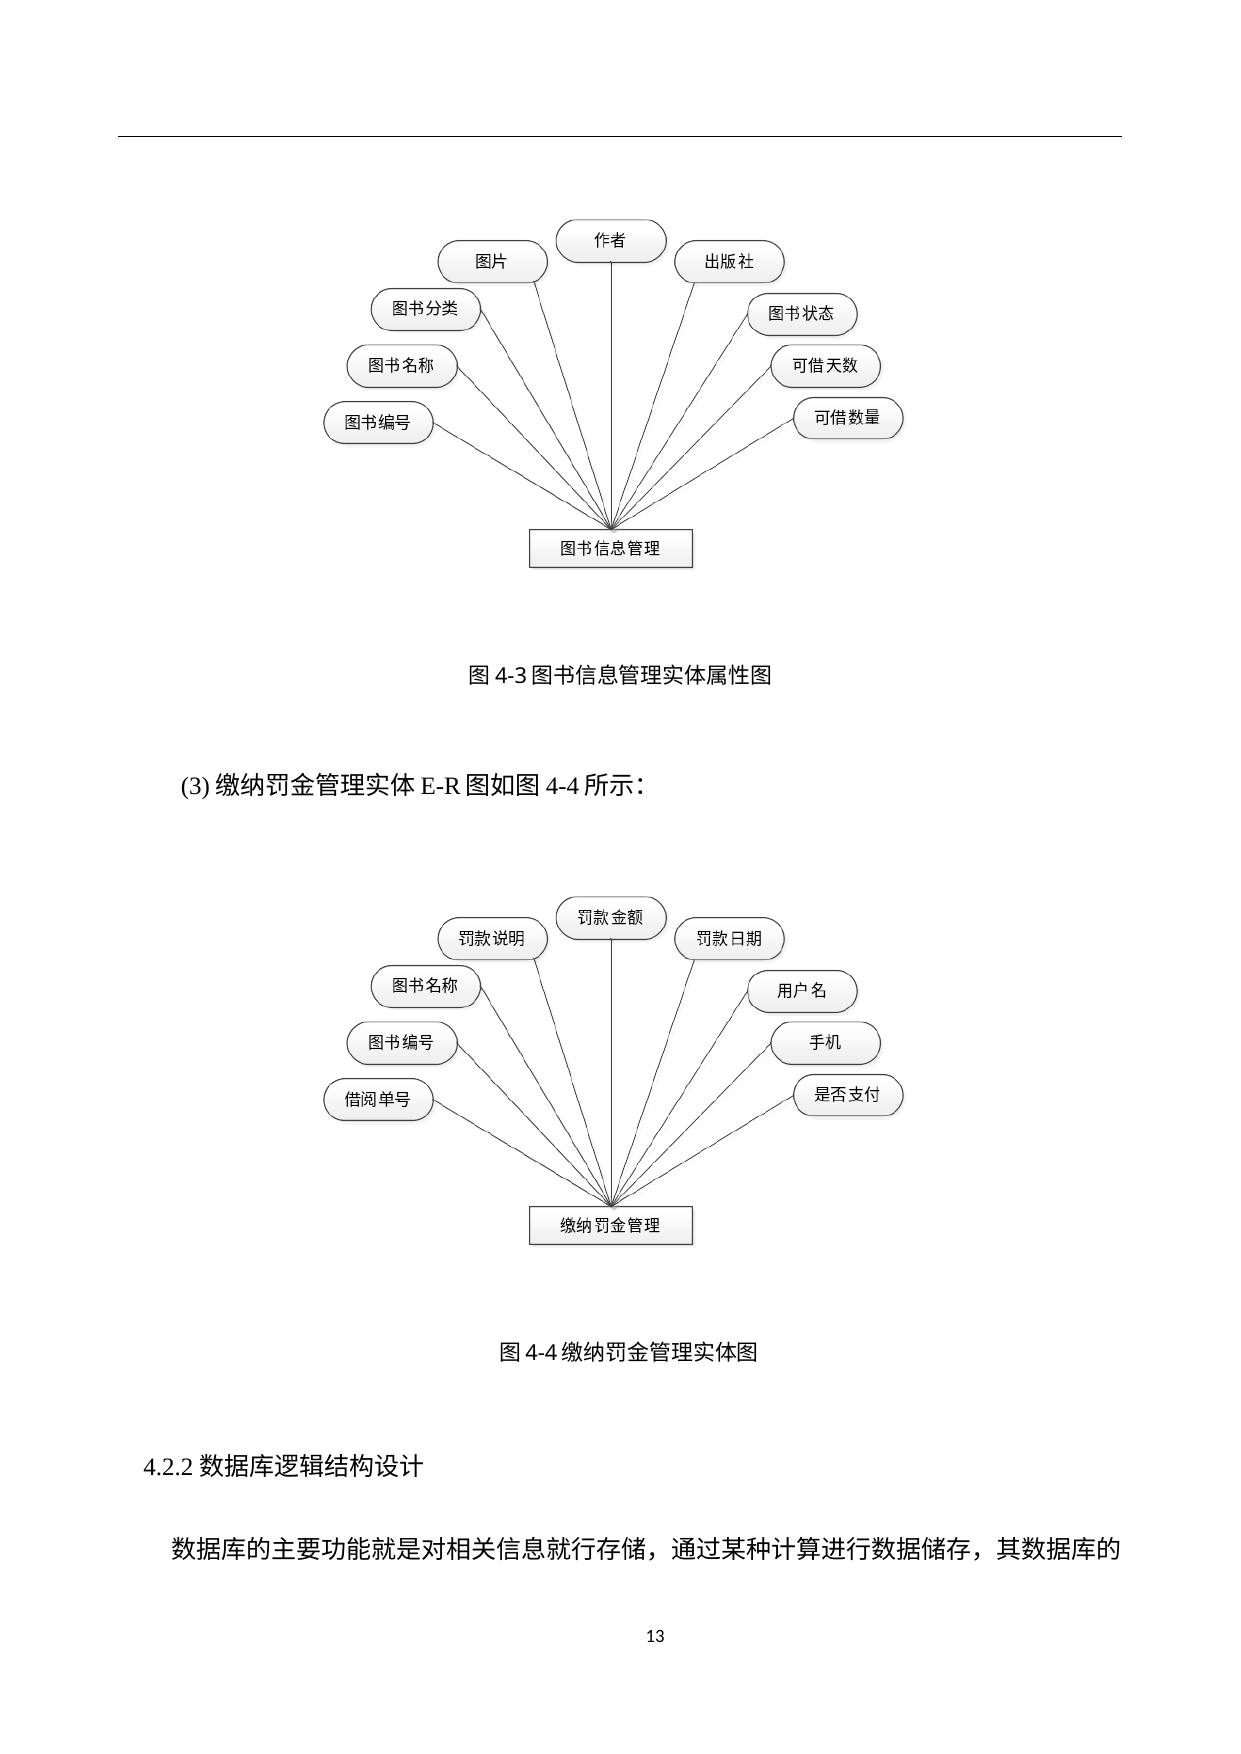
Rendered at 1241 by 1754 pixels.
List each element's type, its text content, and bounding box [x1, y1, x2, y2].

text 图4-3图书信息管理实体属性图 [118, 658, 1122, 690]
text (3) 缴纳罚金管理实体E-R图如图4-4所示： [118, 751, 1122, 816]
text 图4-4缴纳罚金管理实体图 [118, 1334, 1122, 1367]
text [118, 1515, 1122, 1580]
subtitle 4.2.2 数据库逻辑结构设计 [118, 1432, 1122, 1497]
